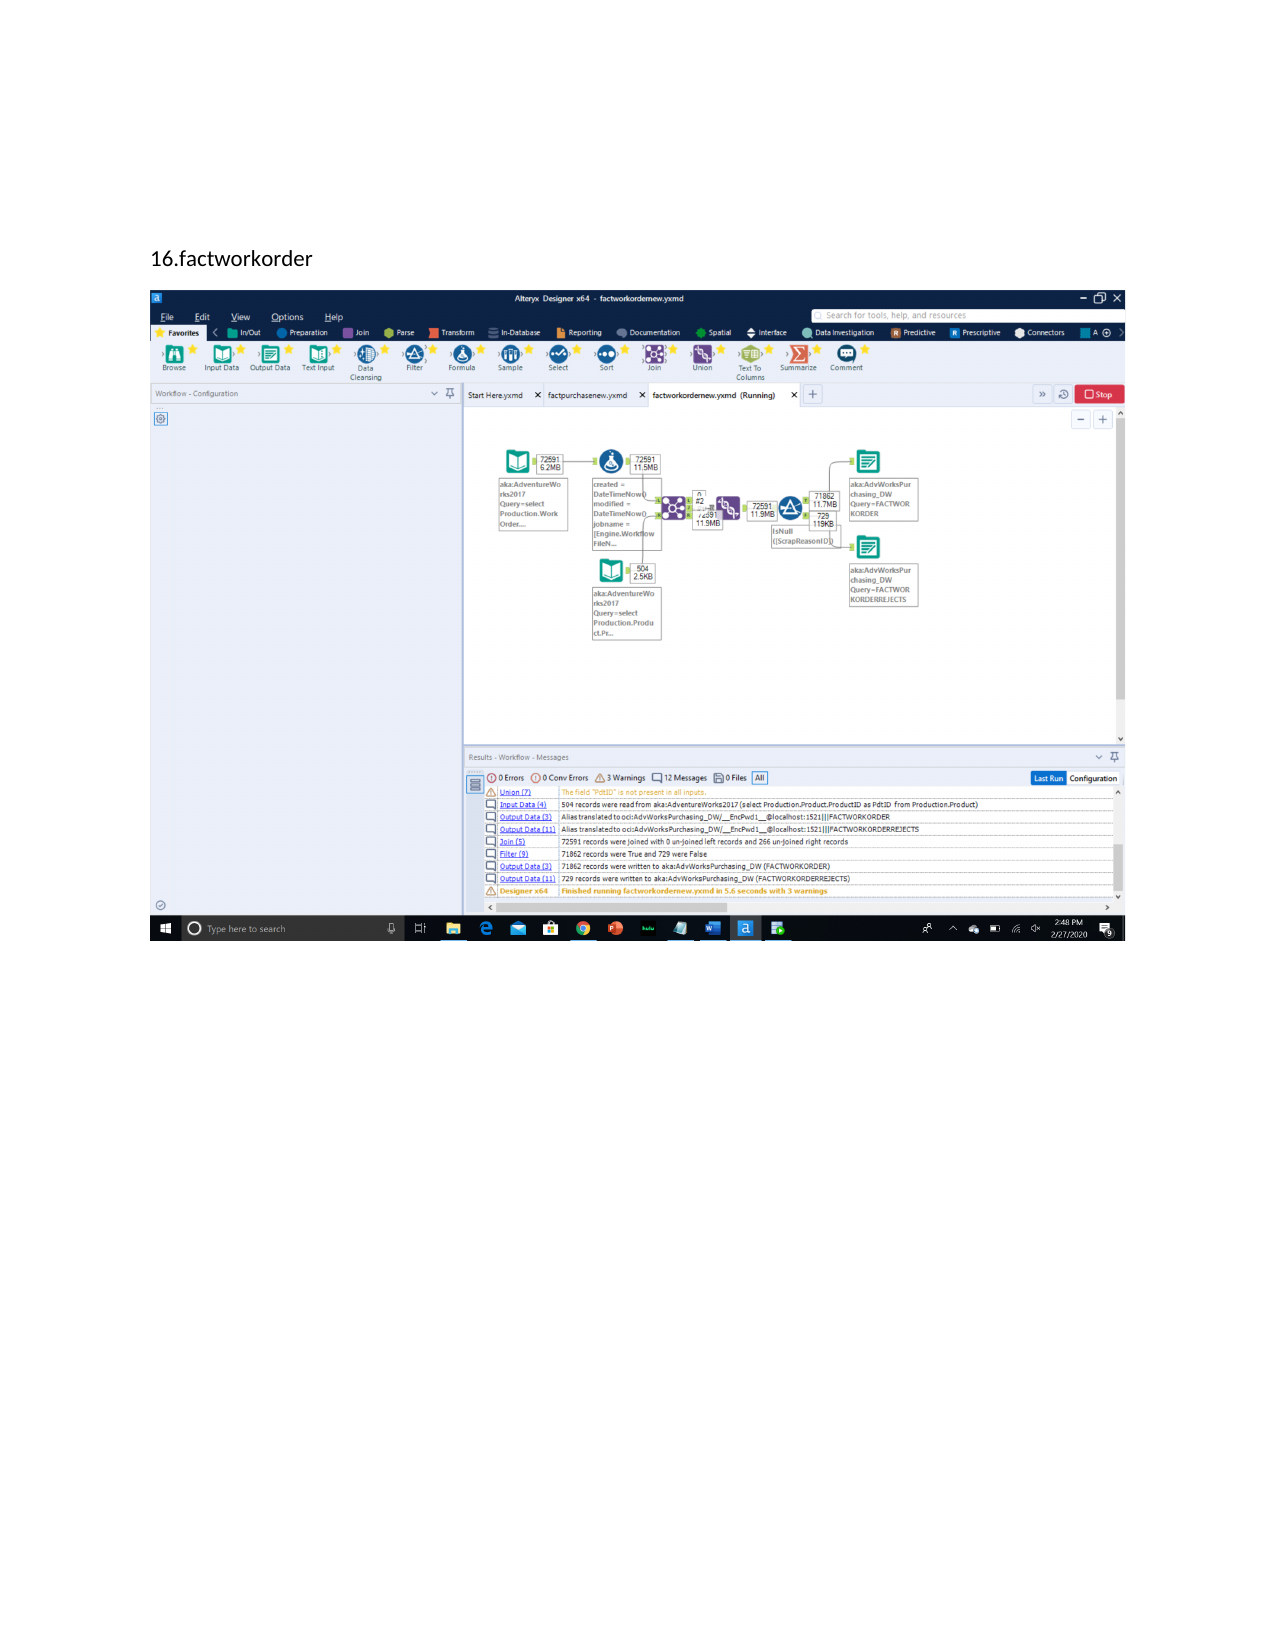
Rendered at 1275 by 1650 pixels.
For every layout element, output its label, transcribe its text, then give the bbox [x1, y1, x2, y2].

picture [150, 290, 1125, 941]
text 16.factworkorder [150, 244, 1125, 272]
